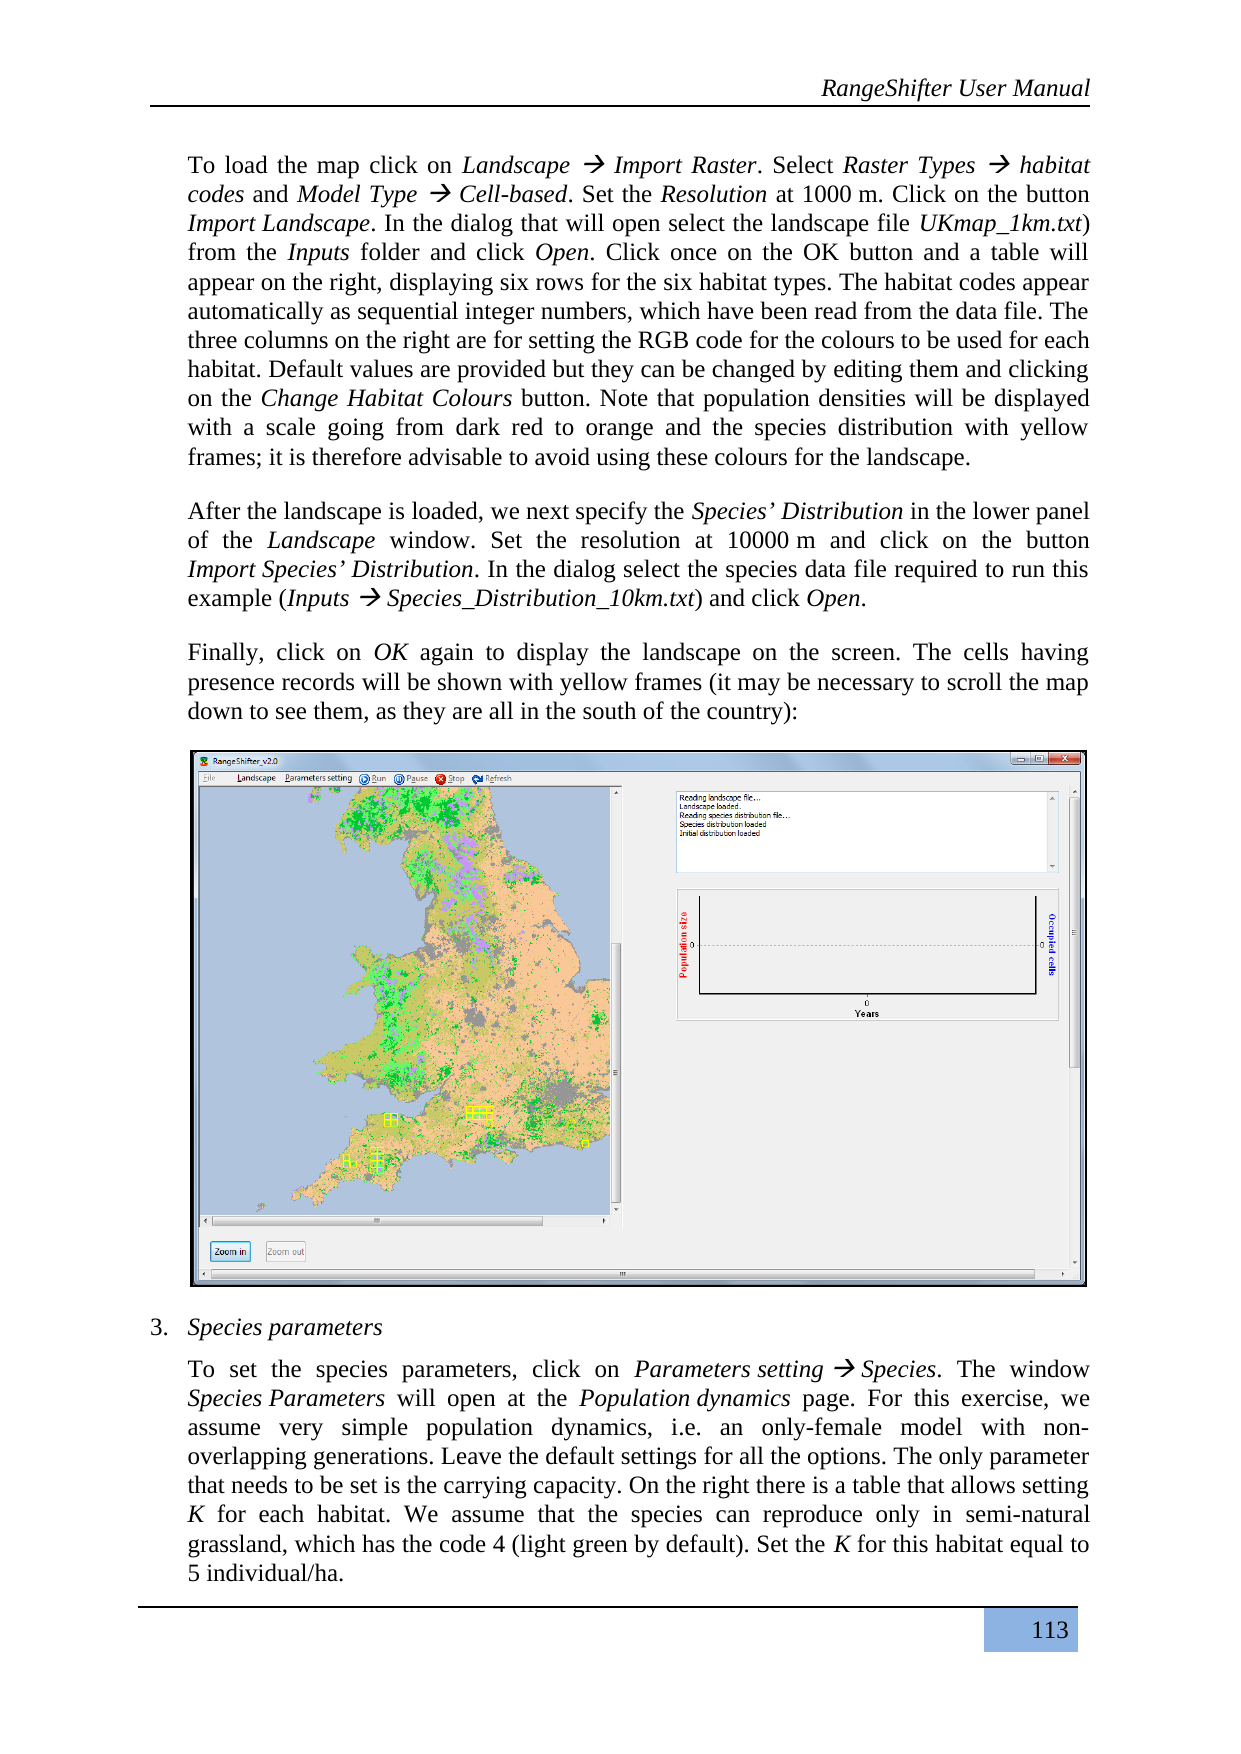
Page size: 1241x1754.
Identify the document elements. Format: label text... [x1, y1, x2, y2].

text To load the map click on Landscape Import Raster. Select Raster Types habitat codes and Model Type Cell-based. Set the Resolution at 1000 m. Click on the button Import Landscape. In the dialog that will open select the landscape file UKmap_1km.txt) from the Inputs folder and click Open. Click once on the OK button and a table will appear on the right, displaying six rows for the six habitat types. The habitat codes appear automatically as sequential integer numbers, which have been read from the data file. The three columns on the right are for setting the RGB code for the colours to be used for each habitat. Default values are provided but they can be changed by editing them and clicking on the Change Habitat Colours button. Note that population densities will be displayed with a scale going from dark red to orange and the species distribution with yellow frames; it is therefore advisable to avoid using these colours for the landscape. [187, 150, 1090, 471]
picture [193, 752, 1085, 1285]
text After the landscape is loaded, we next specify the Species’ Distribution in the lower panel of the Landscape window. Set the resolution at 10000 m and click on the button Import Species’ Distribution. In the dialog select the species data file required to run this example (Inputs Species_Distribution_10km.txt) and click Open. [187, 496, 1090, 612]
list To set the species parameters, click on Parameters setting Species. The window Species Parameters will open at the Population dynamics page. For this exercise, we assume very simple population dynamics, i.e. an only-female model with non-overlapping generations. Leave the default settings for all the options. The only parameter that needs to be set is the carrying capacity. On the right there is a table that allows setting K for each habitat. We assume that the species can reproduce only in semi-natural grassland, which has the code 4 (light green by default). Set the K for this habitat equal to 5 individual/ha. [187, 1354, 1090, 1587]
text Finally, click on OK again to display the landscape on the screen. The cells having presence records will be shown with yellow frames (it may be necessary to scroll the map down to see them, as they are all in the south of the country): [187, 637, 1090, 725]
text Species parameters [150, 1312, 1090, 1341]
